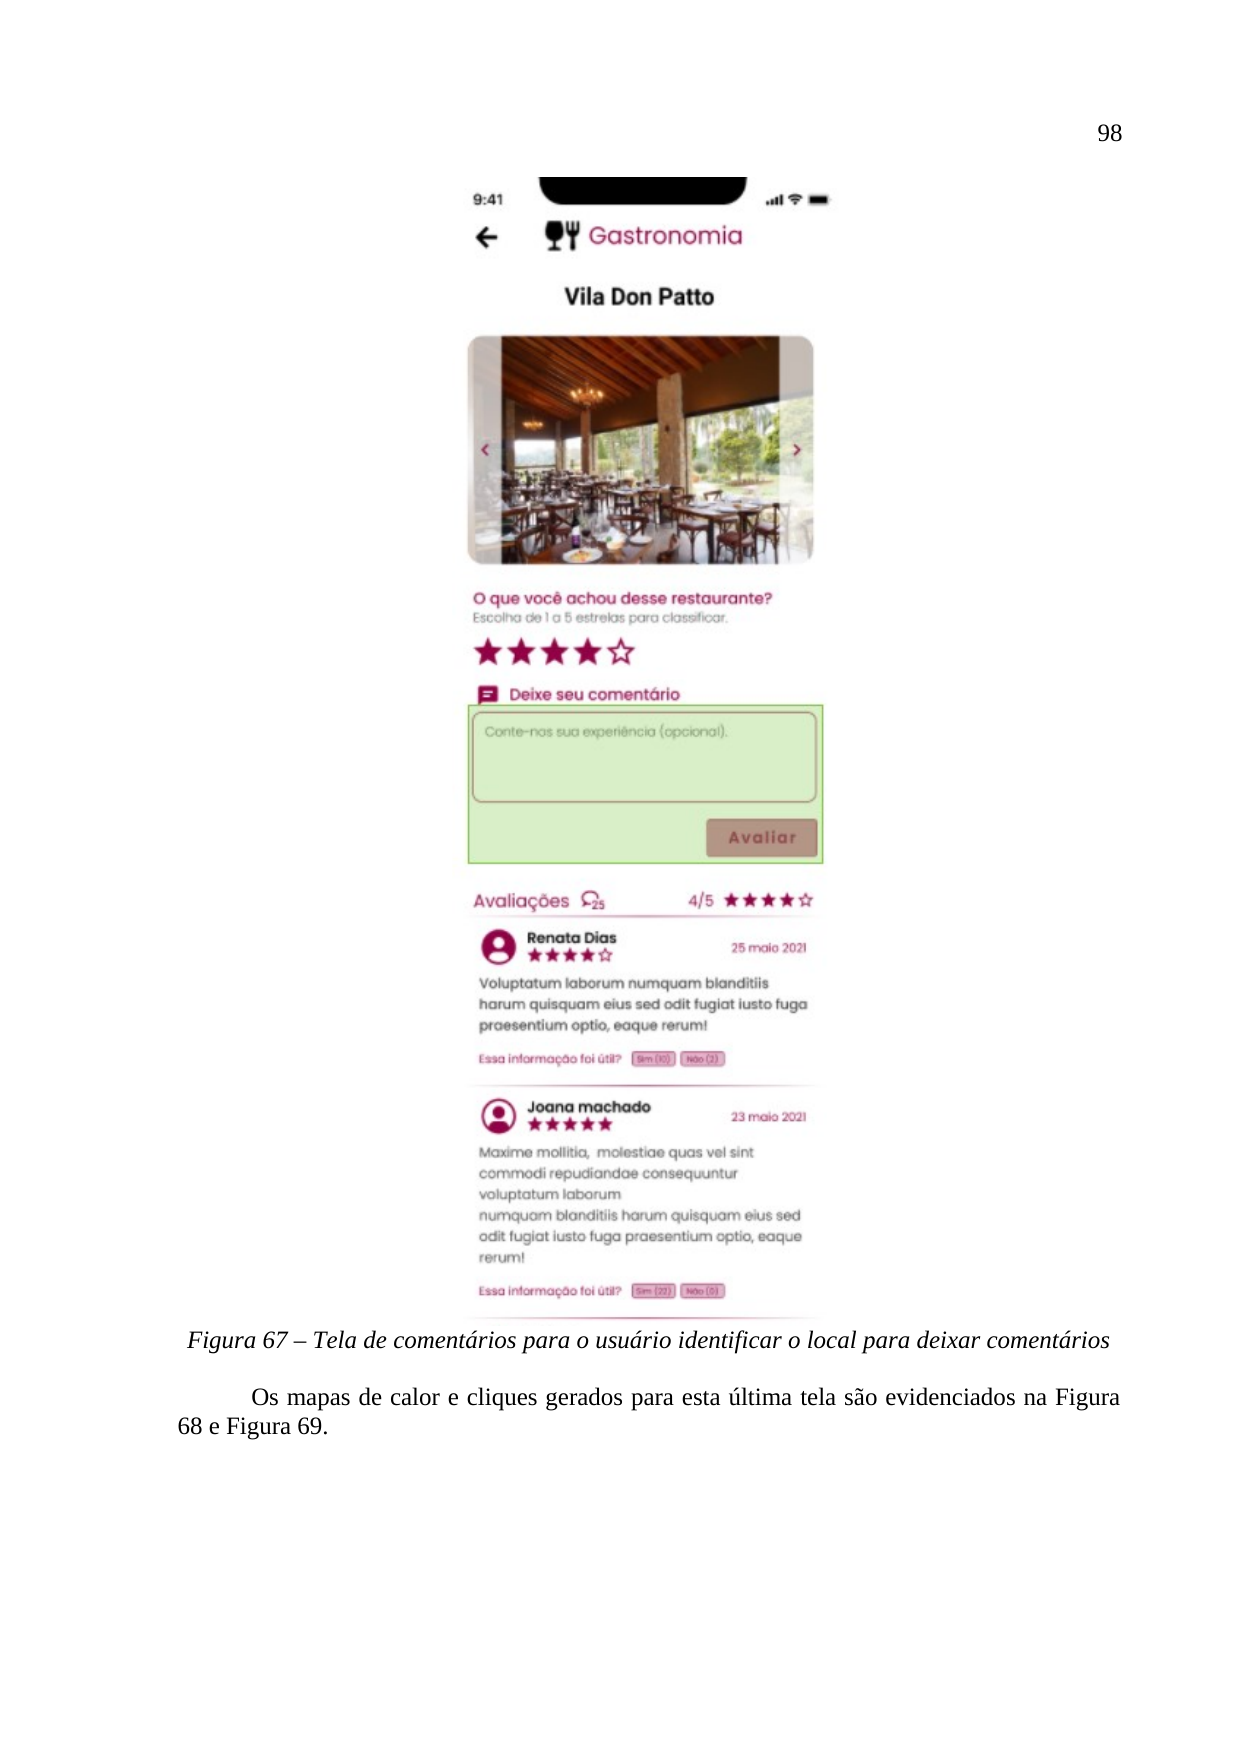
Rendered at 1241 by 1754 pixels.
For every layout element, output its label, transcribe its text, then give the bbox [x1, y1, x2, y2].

picture [452, 177, 847, 1326]
text Figura 67 – Tela de comentários para o usuário identificar o local para deixar comentários [177, 1325, 1122, 1354]
text Os mapas de calor e cliques gerados para esta última tela são evidenciados na Figura 68 e Figura 69. [177, 1382, 1122, 1440]
